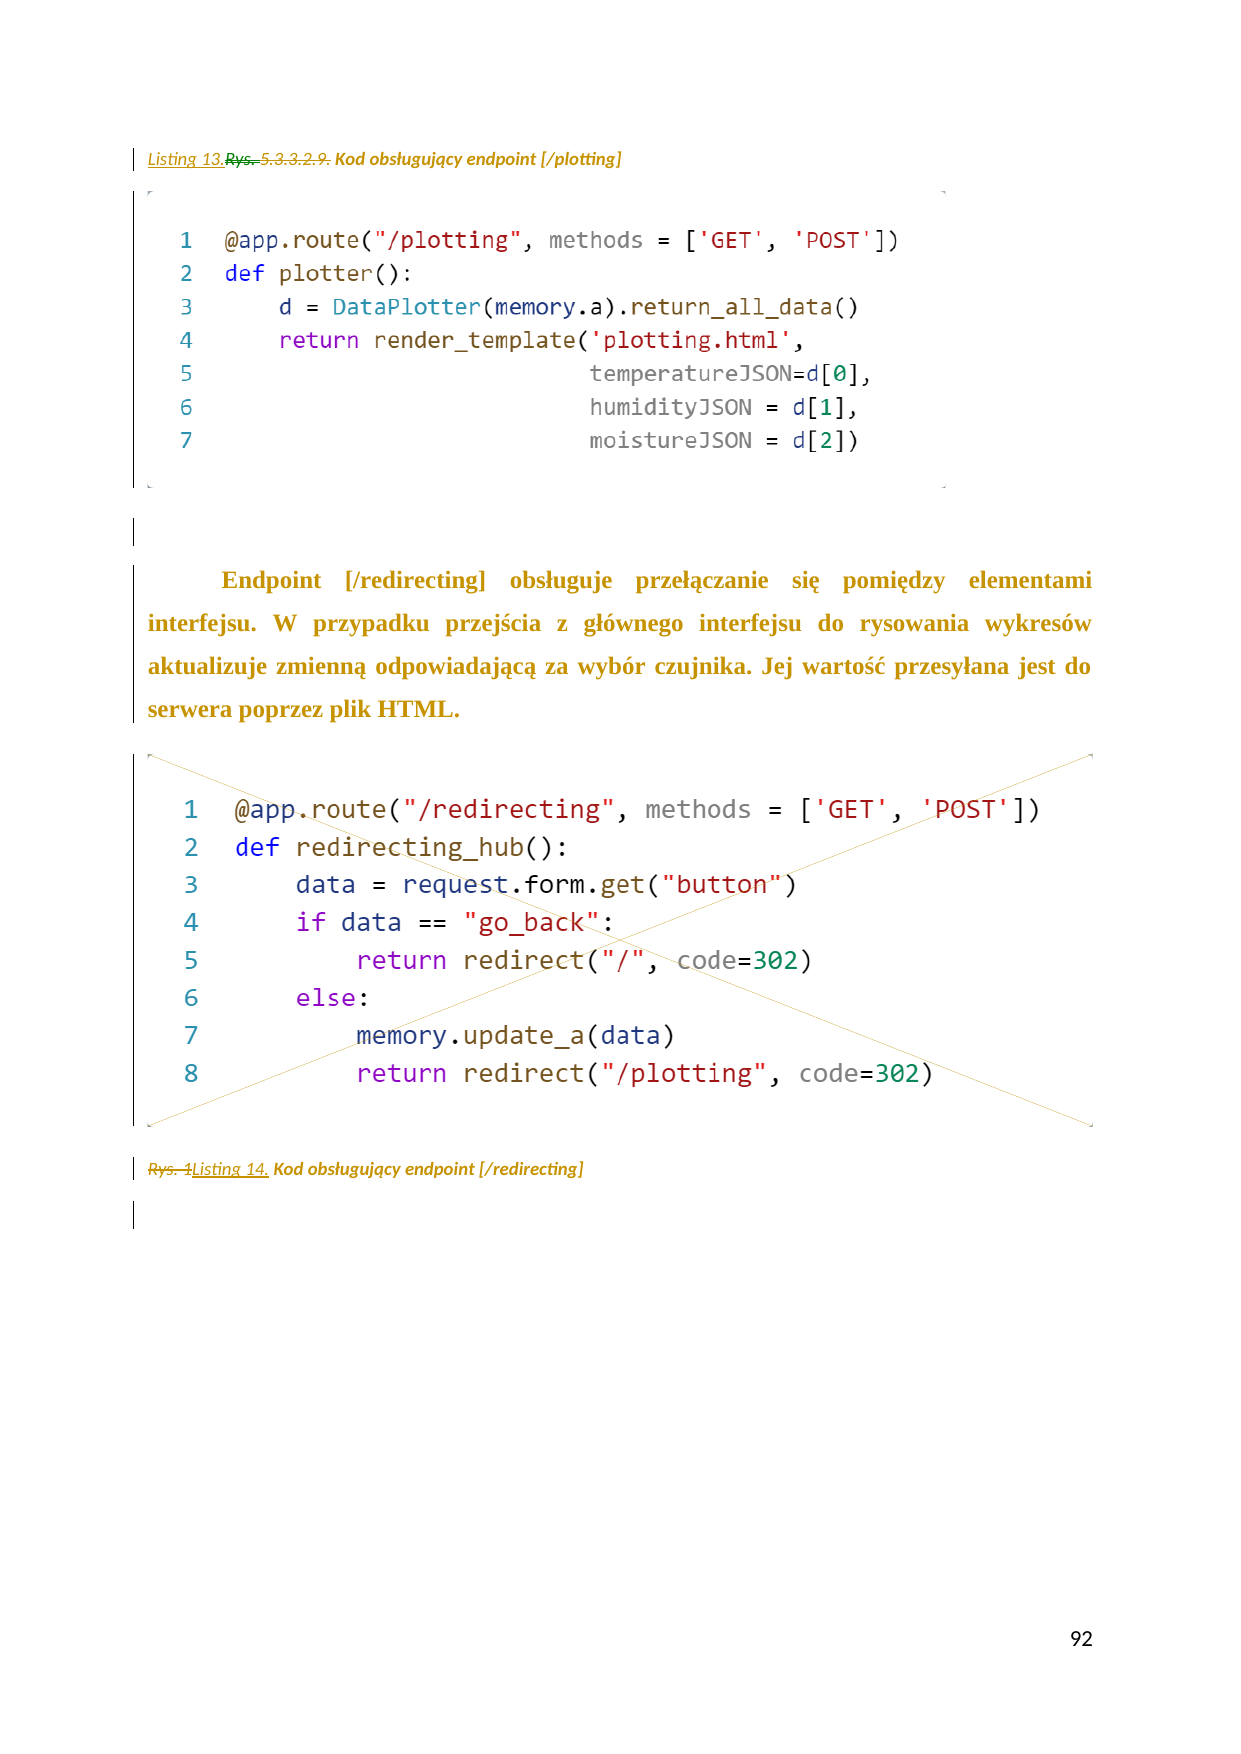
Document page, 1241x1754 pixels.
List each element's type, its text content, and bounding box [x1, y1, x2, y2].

picture [147, 191, 946, 488]
picture [147, 755, 617, 1125]
picture [151, 754, 1089, 939]
text Kod obsługujący endpoint [/redirecting] [148, 1157, 1093, 1180]
picture [623, 755, 1093, 1125]
text Endpoint [/redirecting] obsługuje przełączanie się pomiędzy elementami interfejsu. W przypadku przejścia z głównego interfejsu do rysowania wykresów aktualizuje zmienną odpowiadającą za wybór czujnika. Jej wartość przesyłana jest do serwera poprzez plik HTML. [148, 565, 1093, 723]
picture [149, 941, 1091, 1127]
text Kod obsługujący endpoint [/plotting] [148, 148, 1093, 171]
